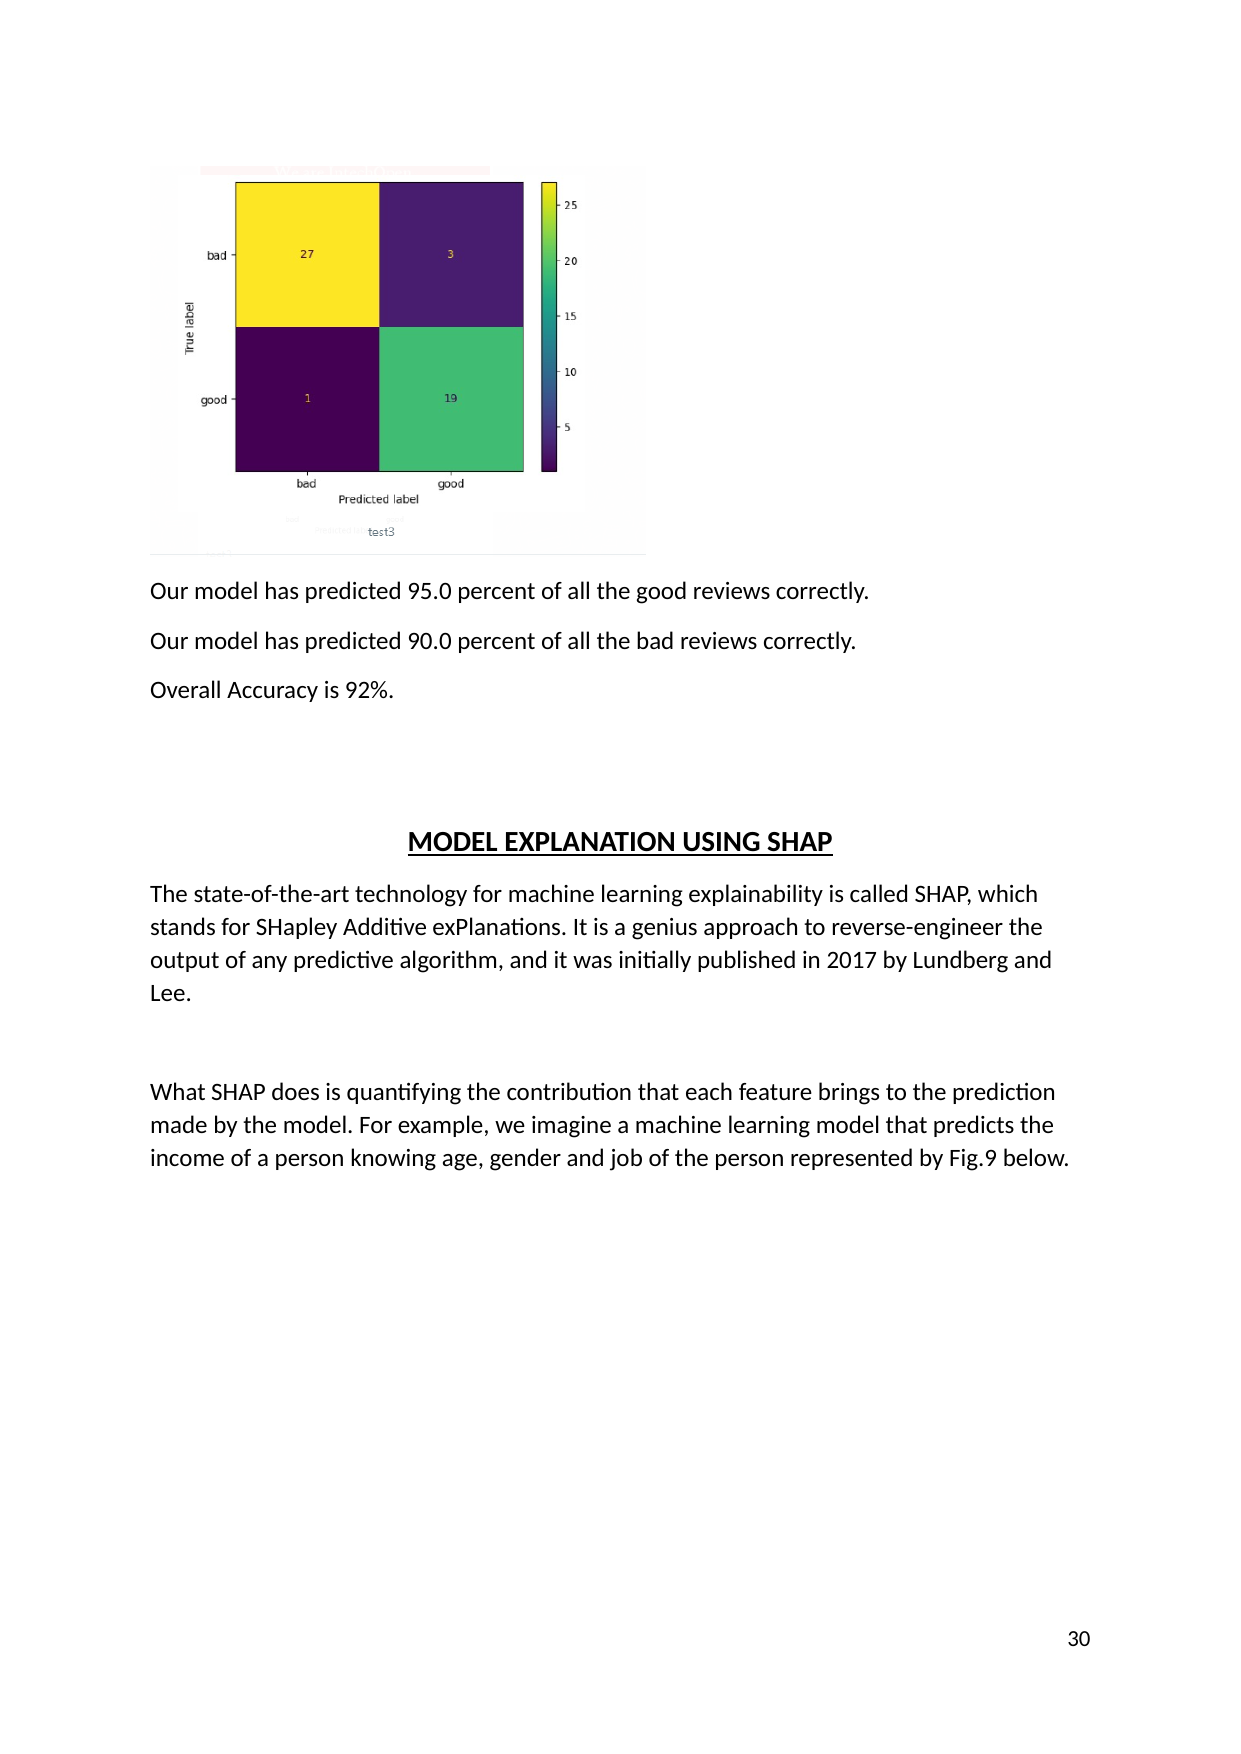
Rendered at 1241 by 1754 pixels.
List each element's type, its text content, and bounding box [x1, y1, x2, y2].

text Our model has predicted 95.0 percent of all the good reviews correctly. [150, 575, 1090, 606]
text MODEL EXPLANATION USING SHAP [150, 823, 1090, 859]
text Our model has predicted 90.0 percent of all the bad reviews correctly. [150, 625, 1090, 655]
picture [150, 150, 646, 557]
text Overall Accuracy is 92%. [150, 674, 1090, 705]
text The state-of-the-art technology for machine learning explainability is called SHAP, which stands for SHapley Additive exPlanations. It is a genius approach to reverse-engineer the output of any predictive algorithm, and it was initially published in 2017 by Lundberg and Lee. [150, 878, 1090, 1008]
text What SHAP does is quantifying the contribution that each feature brings to the prediction made by the model. For example, we imagine a machine learning model that predicts the income of a person knowing age, gender and job of the person represented by Fig.9 below. [150, 1076, 1090, 1173]
